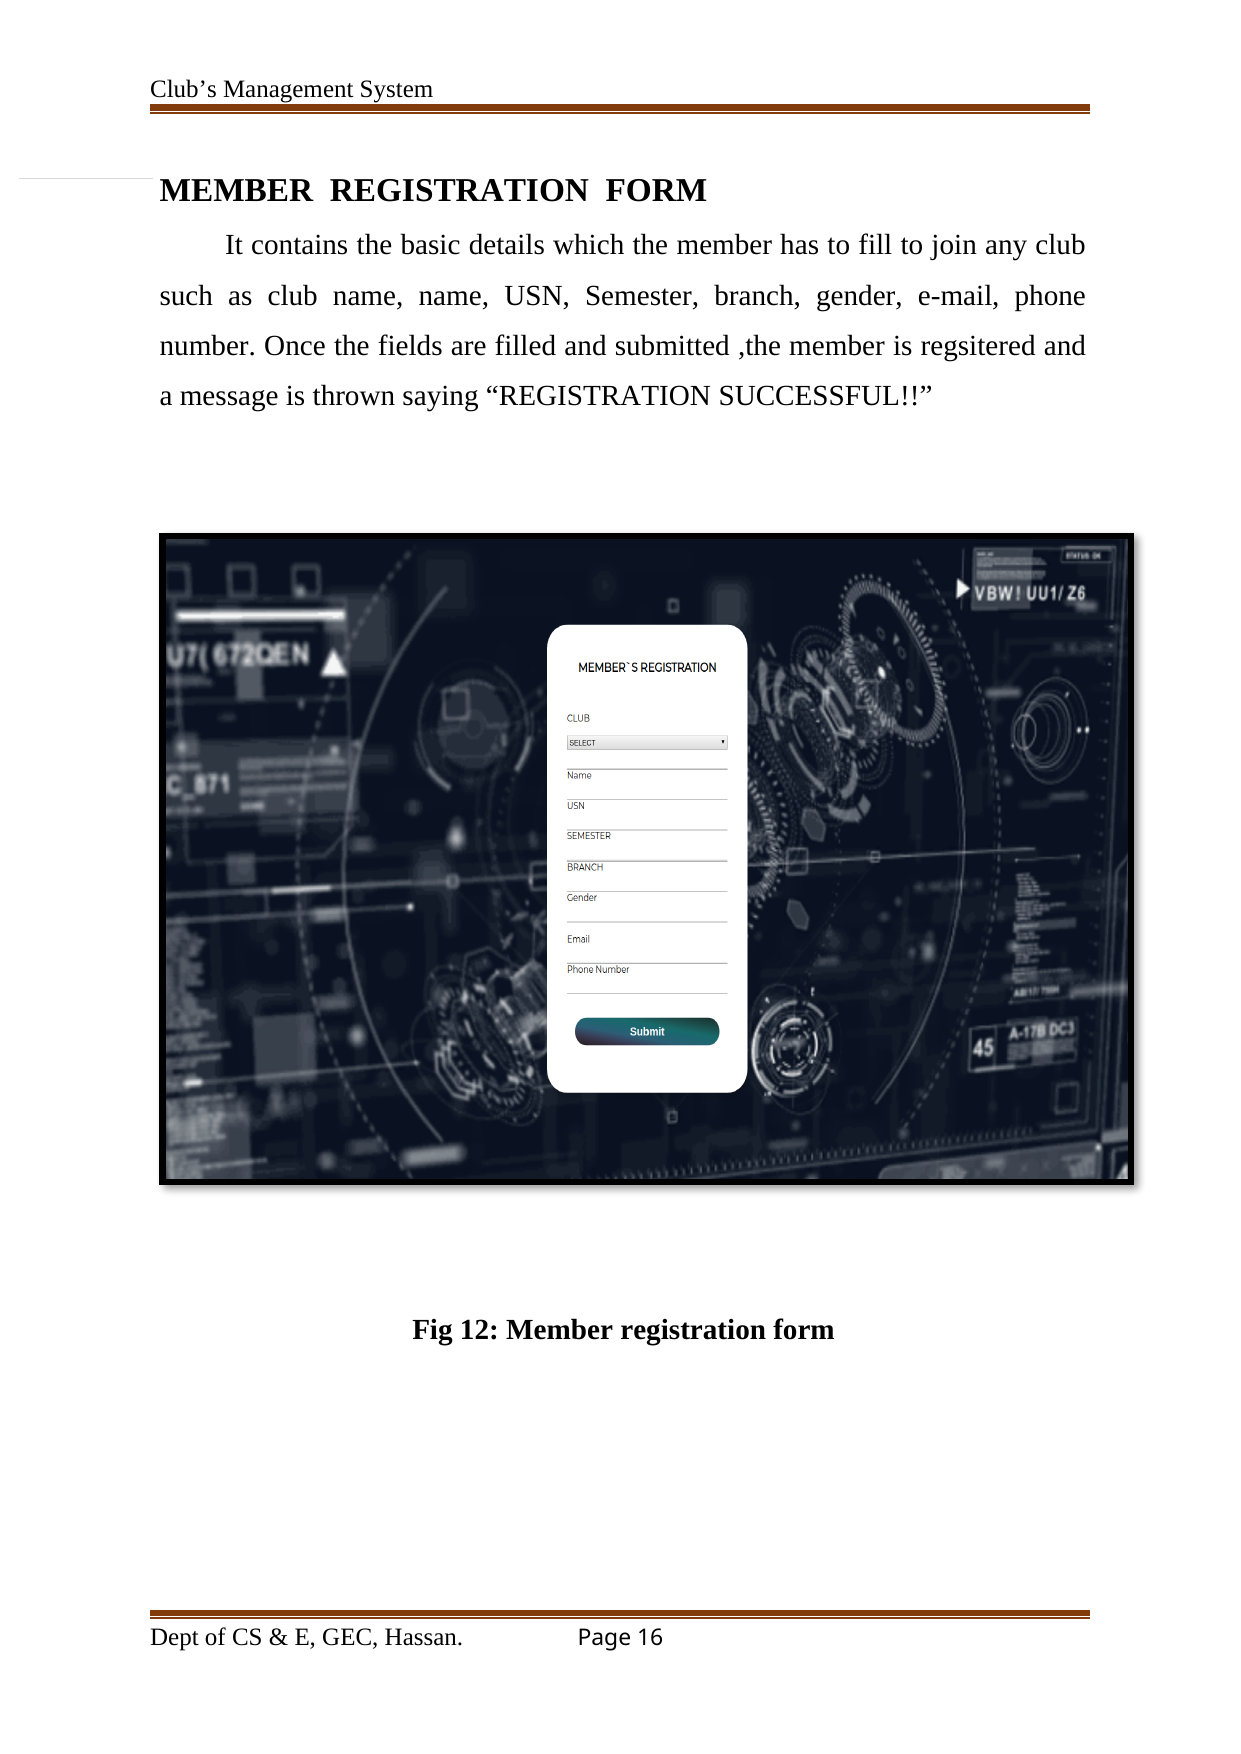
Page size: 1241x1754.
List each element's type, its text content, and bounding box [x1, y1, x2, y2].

text It contains the basic details which the member has to fill to join any club such as club name, name, USN, Semester, branch, gender, e-mail, phone number. Once the fields are filled and submitted ,the member is regsitered and a message is thrown saying “REGISTRATION SUCCESSFUL!!” [159, 227, 1087, 412]
picture [166, 539, 1128, 1179]
text Fig 12: Member registration form [159, 1312, 1087, 1346]
text MEMBER REGISTRATION FORM [159, 170, 1087, 208]
